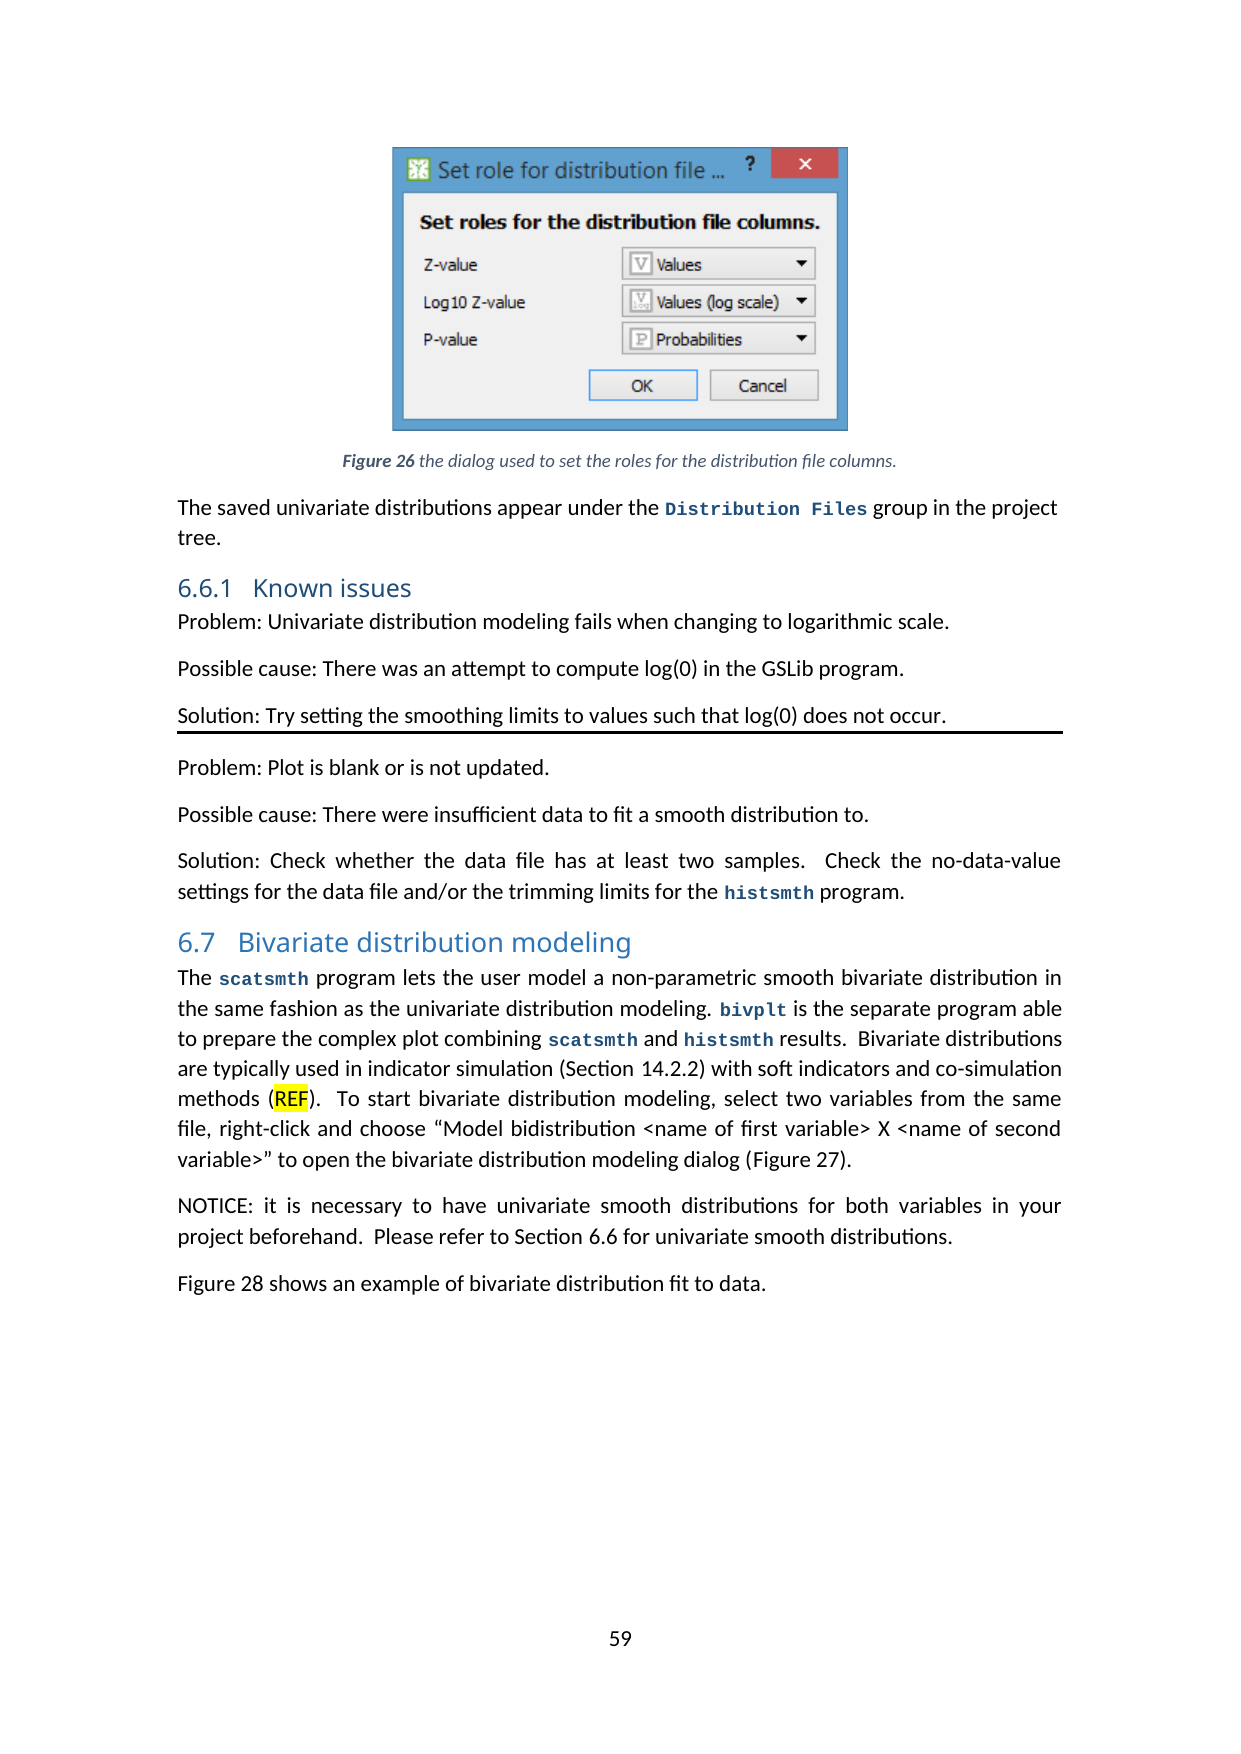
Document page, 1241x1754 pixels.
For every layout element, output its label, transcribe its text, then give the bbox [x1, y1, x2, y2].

text The scatsmth program lets the user model a non-parametric smooth bivariate distribution in the same fashion as the univariate distribution modeling. bivplt is the separate program able to prepare the complex plot combining scatsmth and histsmth results. Bivariate distributions are typically used in indicator simulation (Section 14.2.2) with soft indicators and co-simulation methods (REF). To start bivariate distribution modeling, select two variables from the same file, right-click and choose “Model bidistribution <name of first variable> X <name of second variable>” to open the bivariate distribution modeling dialog (Figure 27). [177, 963, 1063, 1173]
picture [392, 147, 848, 431]
subtitle Known issues [177, 570, 1063, 604]
subtitle Bivariate distribution modeling [177, 924, 1063, 961]
text Solution: Try setting the smoothing limits to values such that log(0) does not occur. [177, 701, 1063, 731]
text Solution: Check whether the data file has at least two samples. Check the no-data-value settings for the data file and/or the trimming limits for the histsmth program. [177, 847, 1063, 905]
text Possible cause: There was an attempt to compute log(0) in the GSLib program. [177, 654, 1063, 682]
text NOTICE: it is necessary to have univariate smooth distributions for both variables in your project beforehand. Please refer to Section 6.6 for univariate smooth distributions. [177, 1192, 1063, 1250]
text Possible cause: There were insufficient data to fit a smooth distribution to. [177, 800, 1063, 828]
text Problem: Plot is blank or is not updated. [177, 753, 1063, 781]
text Figure 28 shows an example of bivariate distribution fit to data. [177, 1269, 1063, 1297]
text Problem: Univariate distribution modeling fails when changing to logarithmic scale. [177, 607, 1063, 635]
text The saved univariate distributions appear under the Distribution Files group in the project tree. [177, 493, 1063, 551]
text Figure 26 the dialog used to set the roles for the distribution file columns. [177, 449, 1063, 472]
